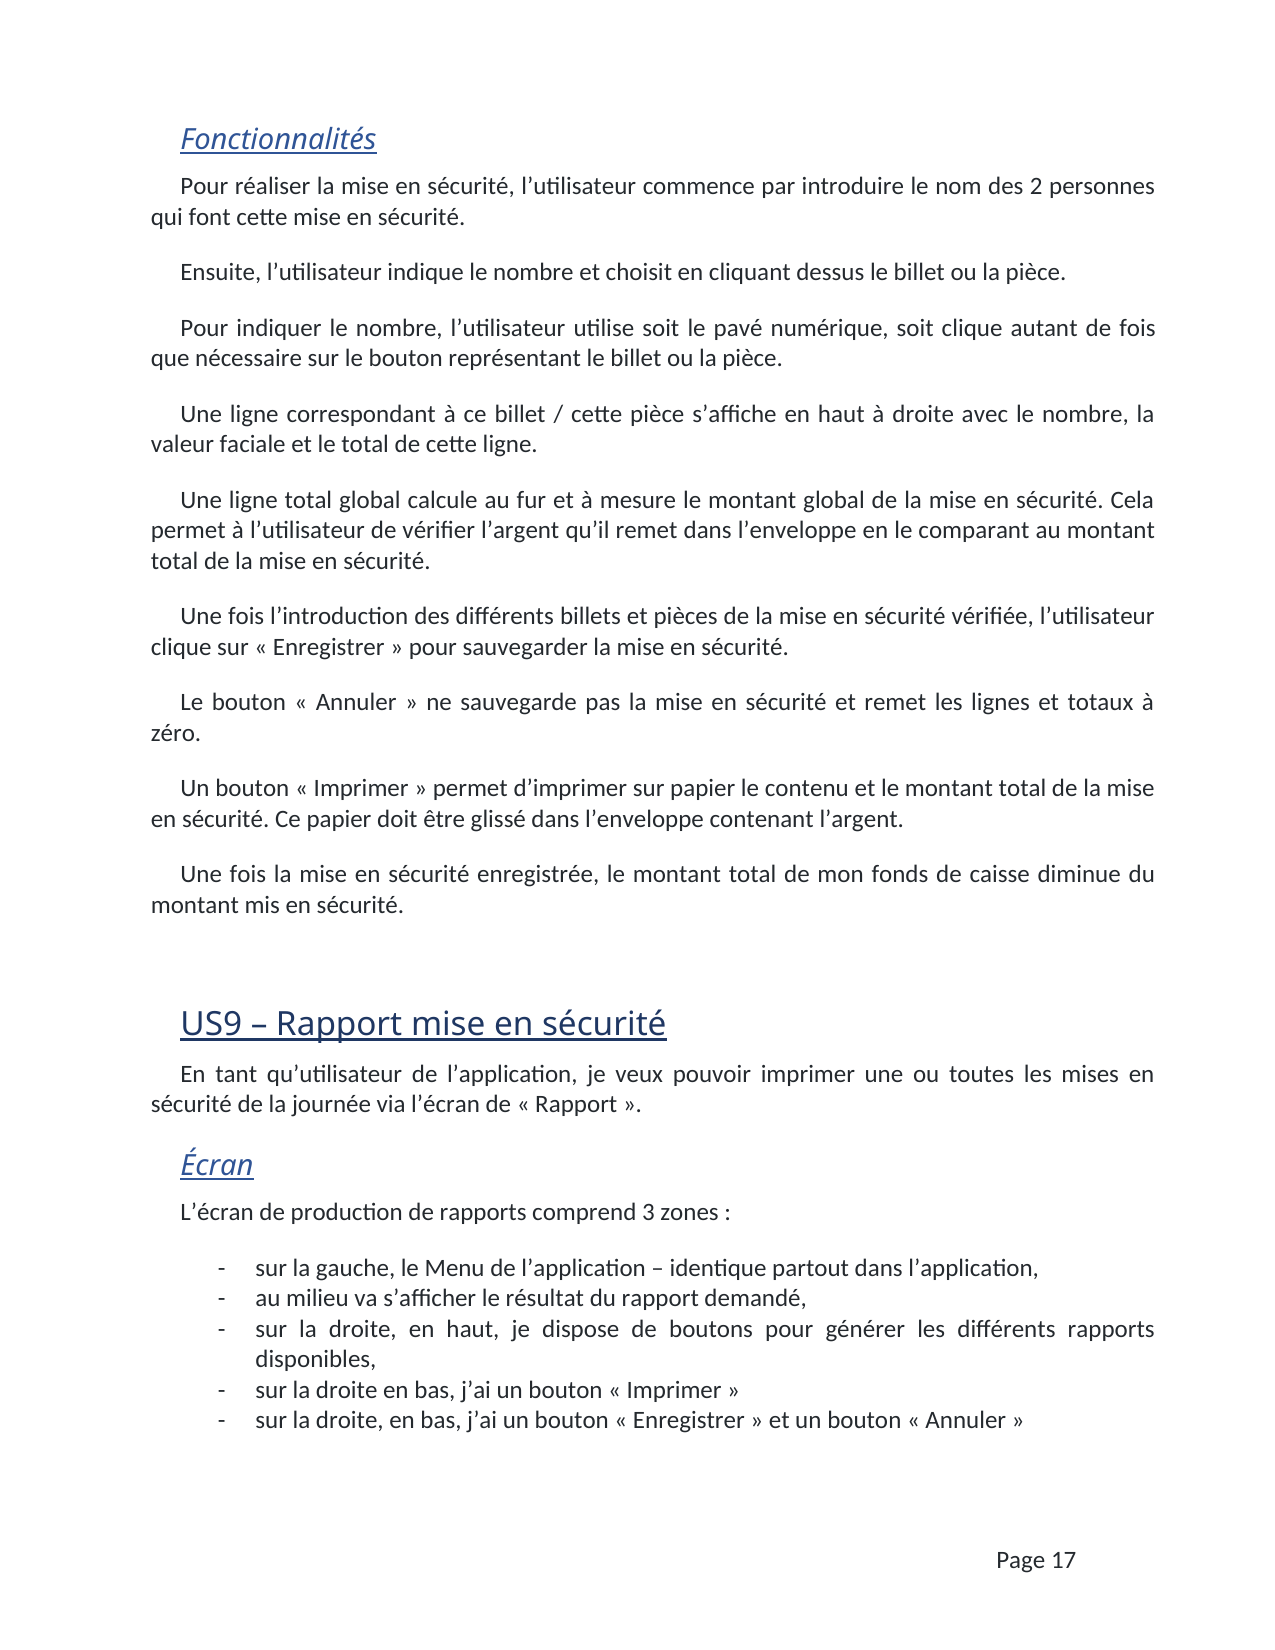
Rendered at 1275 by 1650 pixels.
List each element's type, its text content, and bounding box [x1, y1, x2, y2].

list sur la droite, en haut, je dispose de boutons pour générer les différents rapports disponibles, [218, 1313, 1157, 1374]
text Une fois la mise en sécurité enregistrée, le montant total de mon fonds de caisse diminue du montant mis en sécurité. [151, 859, 1157, 920]
text Ensuite, l’utilisateur indique le nombre et choisit en cliquant dessus le billet ou la pièce. [151, 256, 1157, 287]
text Une fois l’introduction des différents billets et pièces de la mise en sécurité vérifiée, l’utilisateur clique sur « Enregistrer » pour sauvegarder la mise en sécurité. [151, 601, 1157, 662]
text Pour réaliser la mise en sécurité, l’utilisateur commence par introduire le nom des 2 personnes qui font cette mise en sécurité. [151, 170, 1157, 231]
text Une ligne total global calcule au fur et à mesure le montant global de la mise en sécurité. Cela permet à l’utilisateur de vérifier l’argent qu’il remet dans l’enveloppe en le comparant au montant total de la mise en sécurité. [151, 484, 1157, 576]
subtitle Fonctionnalités [151, 118, 1157, 158]
list sur la gauche, le Menu de l’application – identique partout dans l’application, [218, 1252, 1157, 1282]
text Un bouton « Imprimer » permet d’imprimer sur papier le contenu et le montant total de la mise en sécurité. Ce papier doit être glissé dans l’enveloppe contenant l’argent. [151, 773, 1157, 834]
subtitle US9 – Rapport mise en sécurité [180, 1000, 1157, 1046]
text Le bouton « Annuler » ne sauvegarde pas la mise en sécurité et remet les lignes et totaux à zéro. [151, 687, 1157, 748]
text L’écran de production de rapports comprend 3 zones : [151, 1196, 1157, 1227]
list sur la droite en bas, j’ai un bouton « Imprimer » [218, 1374, 1157, 1404]
text Pour indiquer le nombre, l’utilisateur utilise soit le pavé numérique, soit clique autant de fois que nécessaire sur le bouton représentant le billet ou la pièce. [151, 312, 1157, 373]
text Une ligne correspondant à ce billet / cette pièce s’affiche en haut à droite avec le nombre, la valeur faciale et le total de cette ligne. [151, 398, 1157, 459]
subtitle Écran [151, 1144, 1157, 1184]
list sur la droite, en bas, j’ai un bouton « Enregistrer » et un bouton « Annuler » [218, 1404, 1157, 1435]
text En tant qu’utilisateur de l’application, je veux pouvoir imprimer une ou toutes les mises en sécurité de la journée via l’écran de « Rapport ». [151, 1058, 1157, 1119]
list au milieu va s’afficher le résultat du rapport demandé, [218, 1282, 1157, 1313]
